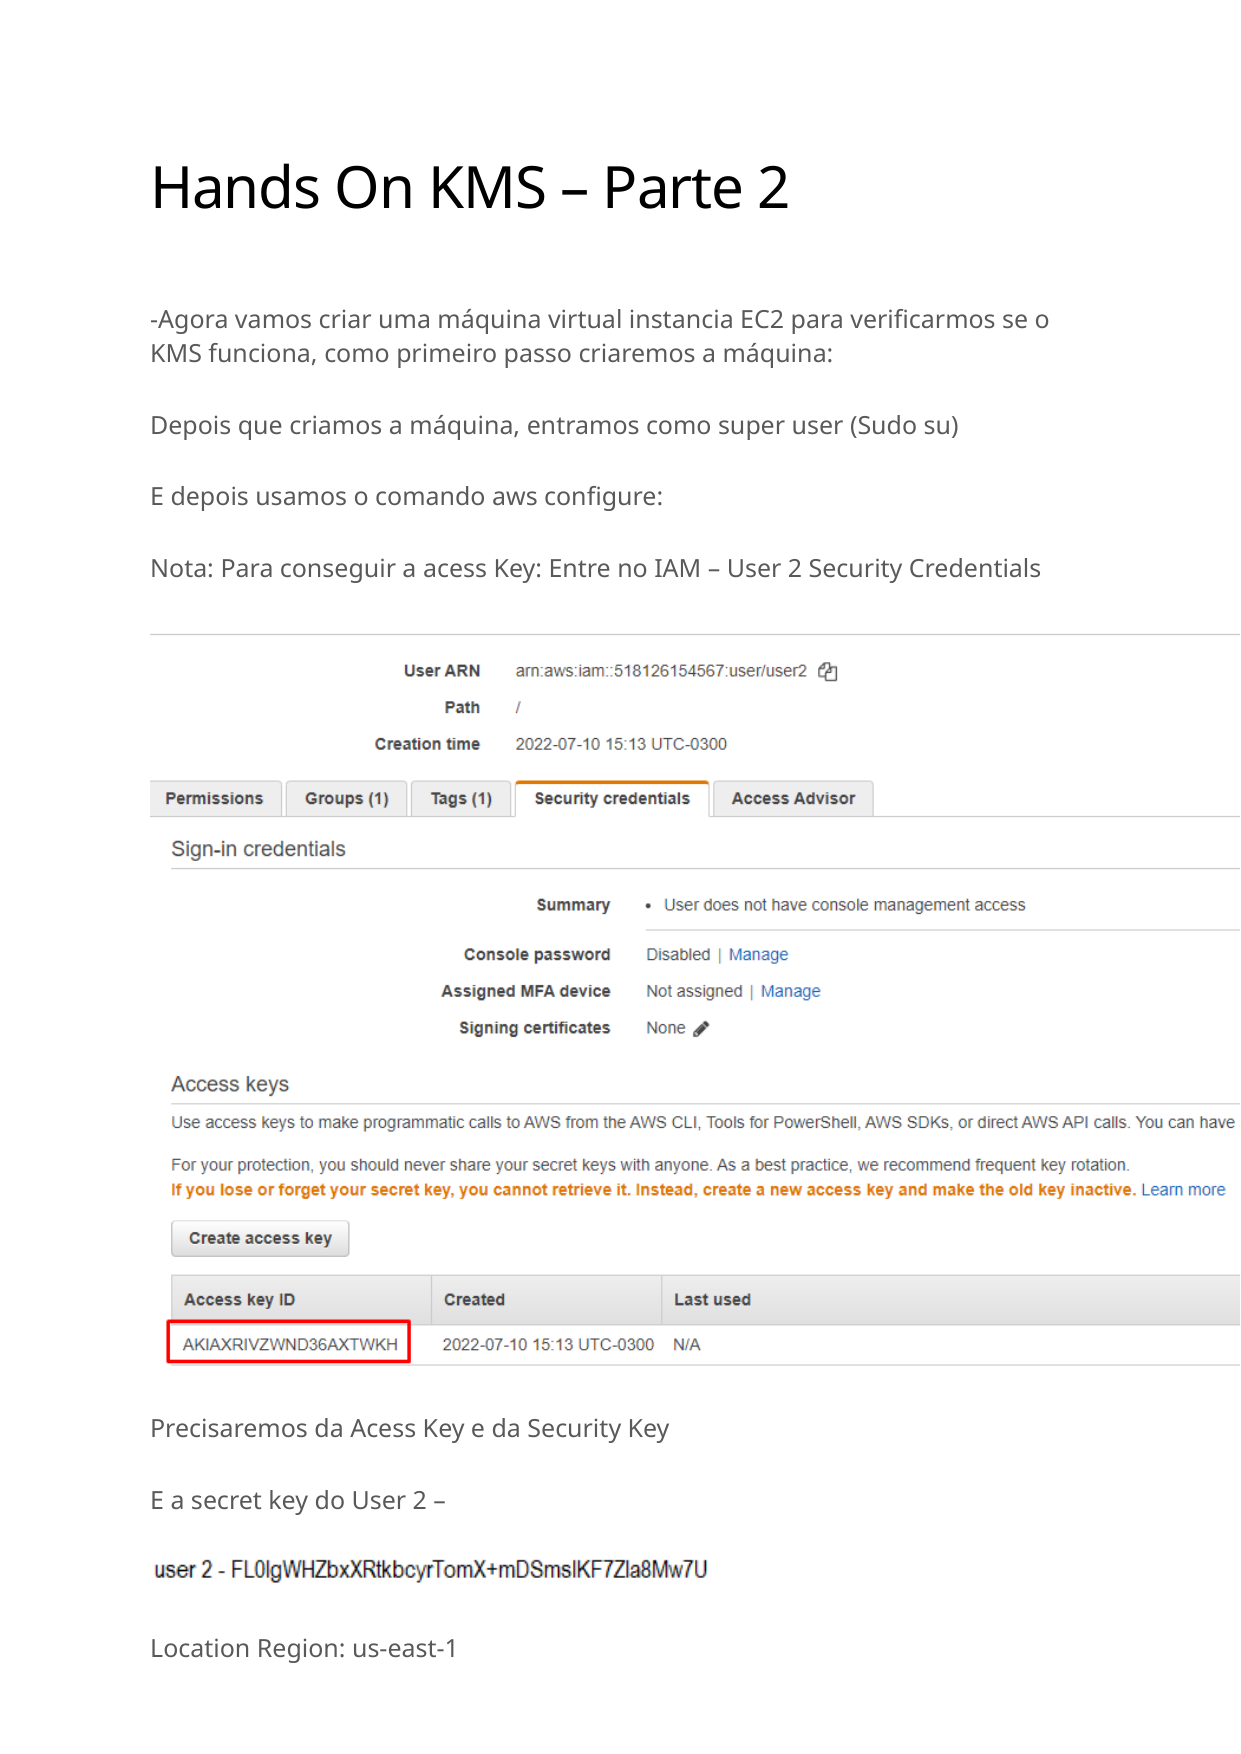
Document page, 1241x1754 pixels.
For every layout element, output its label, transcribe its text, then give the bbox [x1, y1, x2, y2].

text Precisaremos da Acess Key e da Security Key [150, 1411, 1090, 1445]
picture [150, 1554, 719, 1594]
text Nota: Para conseguir a acess Key: Entre no IAM – User 2 Security Credentials [150, 551, 1090, 584]
text -Agora vamos criar uma máquina virtual instancia EC2 para verificarmos se o KMS funciona, como primeiro passo criaremos a máquina: [150, 302, 1090, 370]
text Depois que criamos a máquina, entramos como super user (Sudo su) [150, 407, 1090, 441]
text E depois usamos o comando aws configure: [150, 479, 1090, 513]
text Location Region: us-east-1 [150, 1631, 1090, 1665]
picture [150, 622, 1241, 1374]
text E a secret key do User 2 – [150, 1483, 1090, 1517]
title Hands On KMS – Parte 2 [150, 147, 1090, 226]
